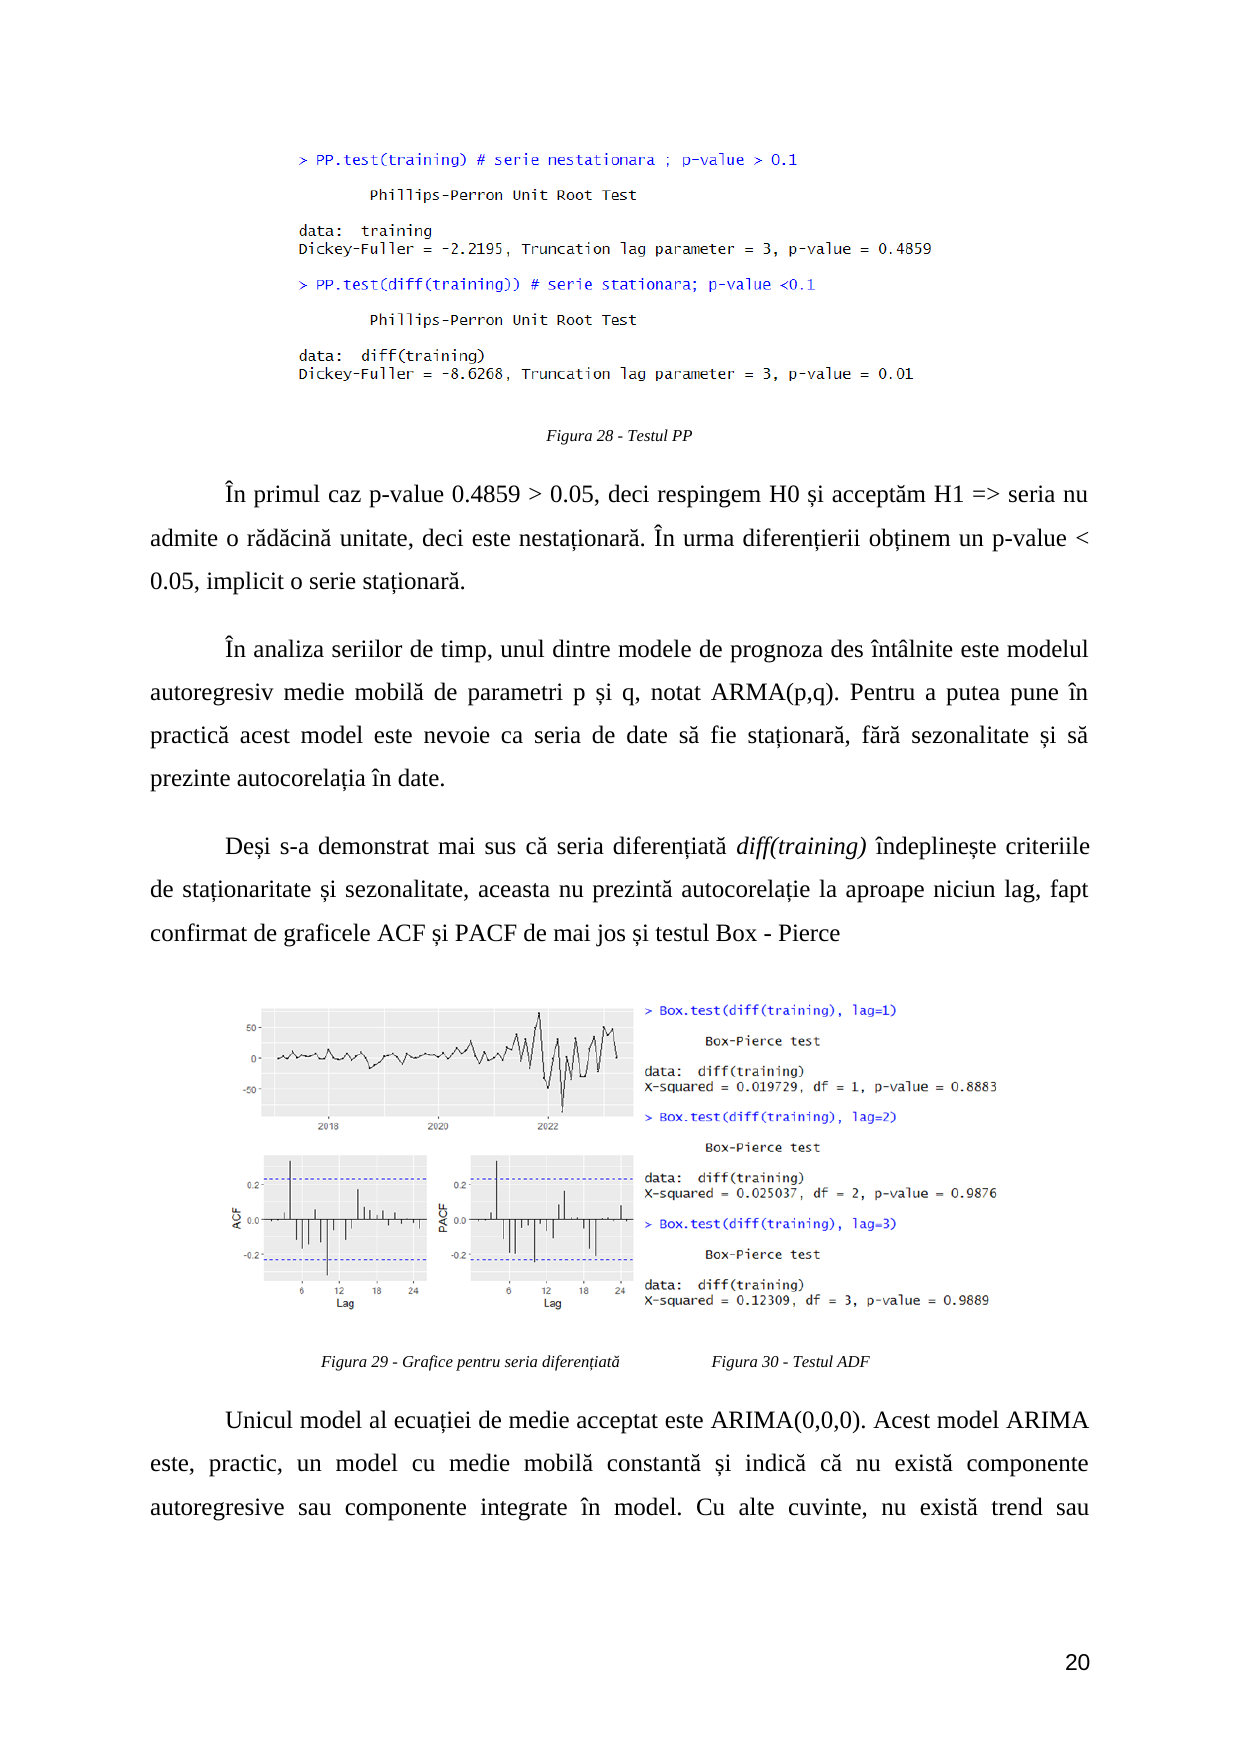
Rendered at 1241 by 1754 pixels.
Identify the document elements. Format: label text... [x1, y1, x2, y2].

text Deși s-a demonstrat mai sus că seria diferențiată diff(training) îndeplinește criteriile de staționaritate și sezonalitate, aceasta nu prezintă autocorelație la aproape niciun lag, fapt confirmat de graficele ACF și PACF de mai jos și testul Box - Pierce [150, 831, 1090, 946]
text Figura 28 - Testul PP [150, 426, 1090, 445]
text Figura 29 - Grafice pentru seria diferențiată Figura 30 - Testul ADF [150, 1352, 1090, 1371]
picture [225, 985, 1010, 1314]
text În primul caz p-value 0.4859 > 0.05, deci respingem H0 și acceptăm H1 => seria nu admite o rădăcină unitate, deci este nestaționară. În urma diferențierii obținem un p-value < 0.05, implicit o serie staționară. [150, 479, 1090, 594]
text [150, 1405, 1090, 1520]
text În analiza seriilor de timp, unul dintre modele de prognoza des întâlnite este modelul autoregresiv medie mobilă de parametri p și q, notat ARMA(p,q). Pentru a putea pune în practică acest model este nevoie ca seria de date să fie staționară, fără sezonalitate și să prezinte autocorelația în date. [150, 634, 1090, 792]
picture [294, 150, 946, 388]
